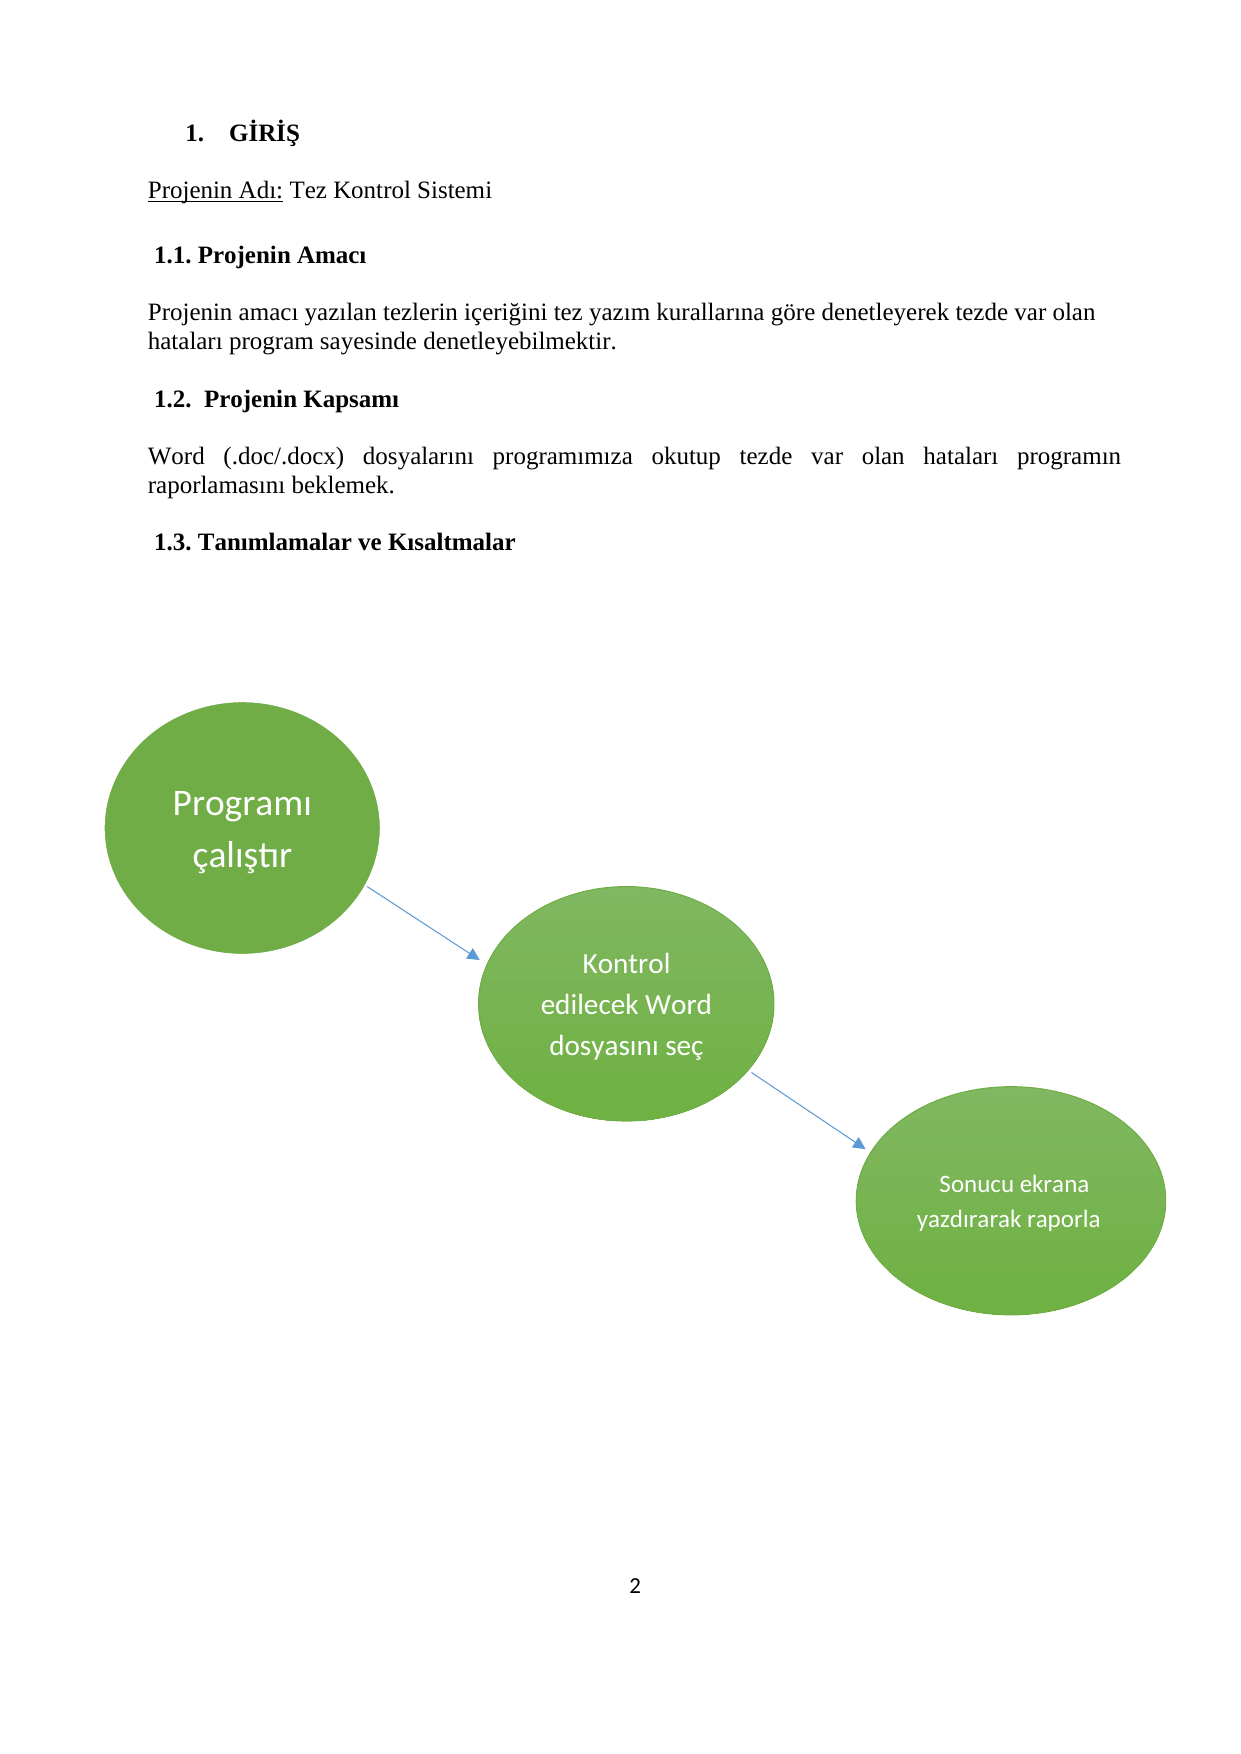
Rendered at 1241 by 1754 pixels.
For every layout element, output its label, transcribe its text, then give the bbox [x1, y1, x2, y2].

text hataları program sayesinde denetleyebilmektir. [148, 326, 1122, 355]
text 1.3. Tanımlamalar ve Kısaltmalar [154, 527, 1122, 556]
text Projenin Adı: Tez Kontrol Sistemi [148, 176, 1122, 204]
list GİRİŞ [185, 118, 1122, 147]
text 1.1. Projenin Amacı [154, 240, 1122, 269]
text Projenin amacı yazılan tezlerin içeriğini tez yazım kurallarına göre denetleyerek tezde var olan [148, 297, 1122, 326]
text Word (.doc/.docx) dosyalarını programımıza okutup tezde var olan hataları programın raporlamasını beklemek. [148, 441, 1122, 499]
text 1.2. Projenin Kapsamı [154, 384, 1122, 412]
